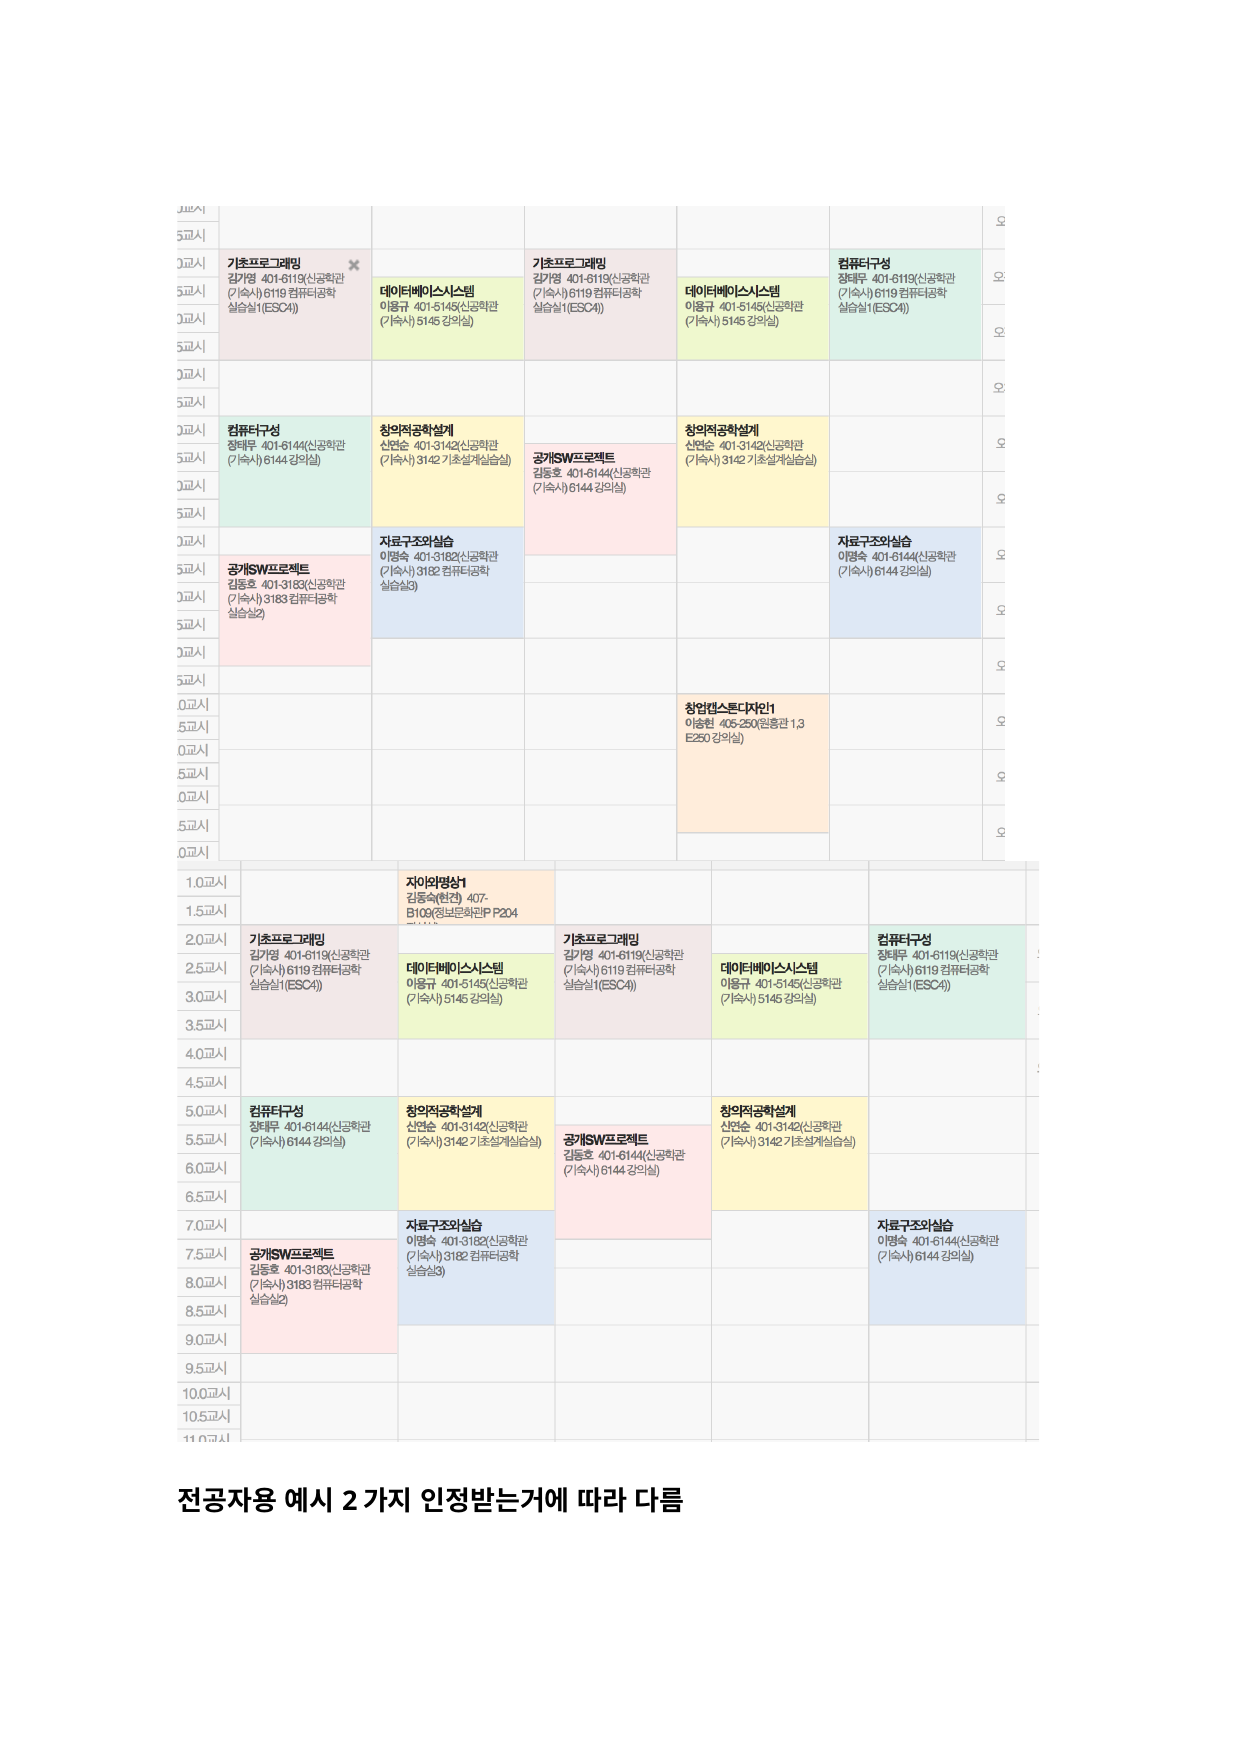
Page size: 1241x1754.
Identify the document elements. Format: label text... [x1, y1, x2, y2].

text 전공자용 예시 2가지 인정받는거에 따라 다름 [177, 1478, 1063, 1518]
picture [177, 206, 1040, 1442]
